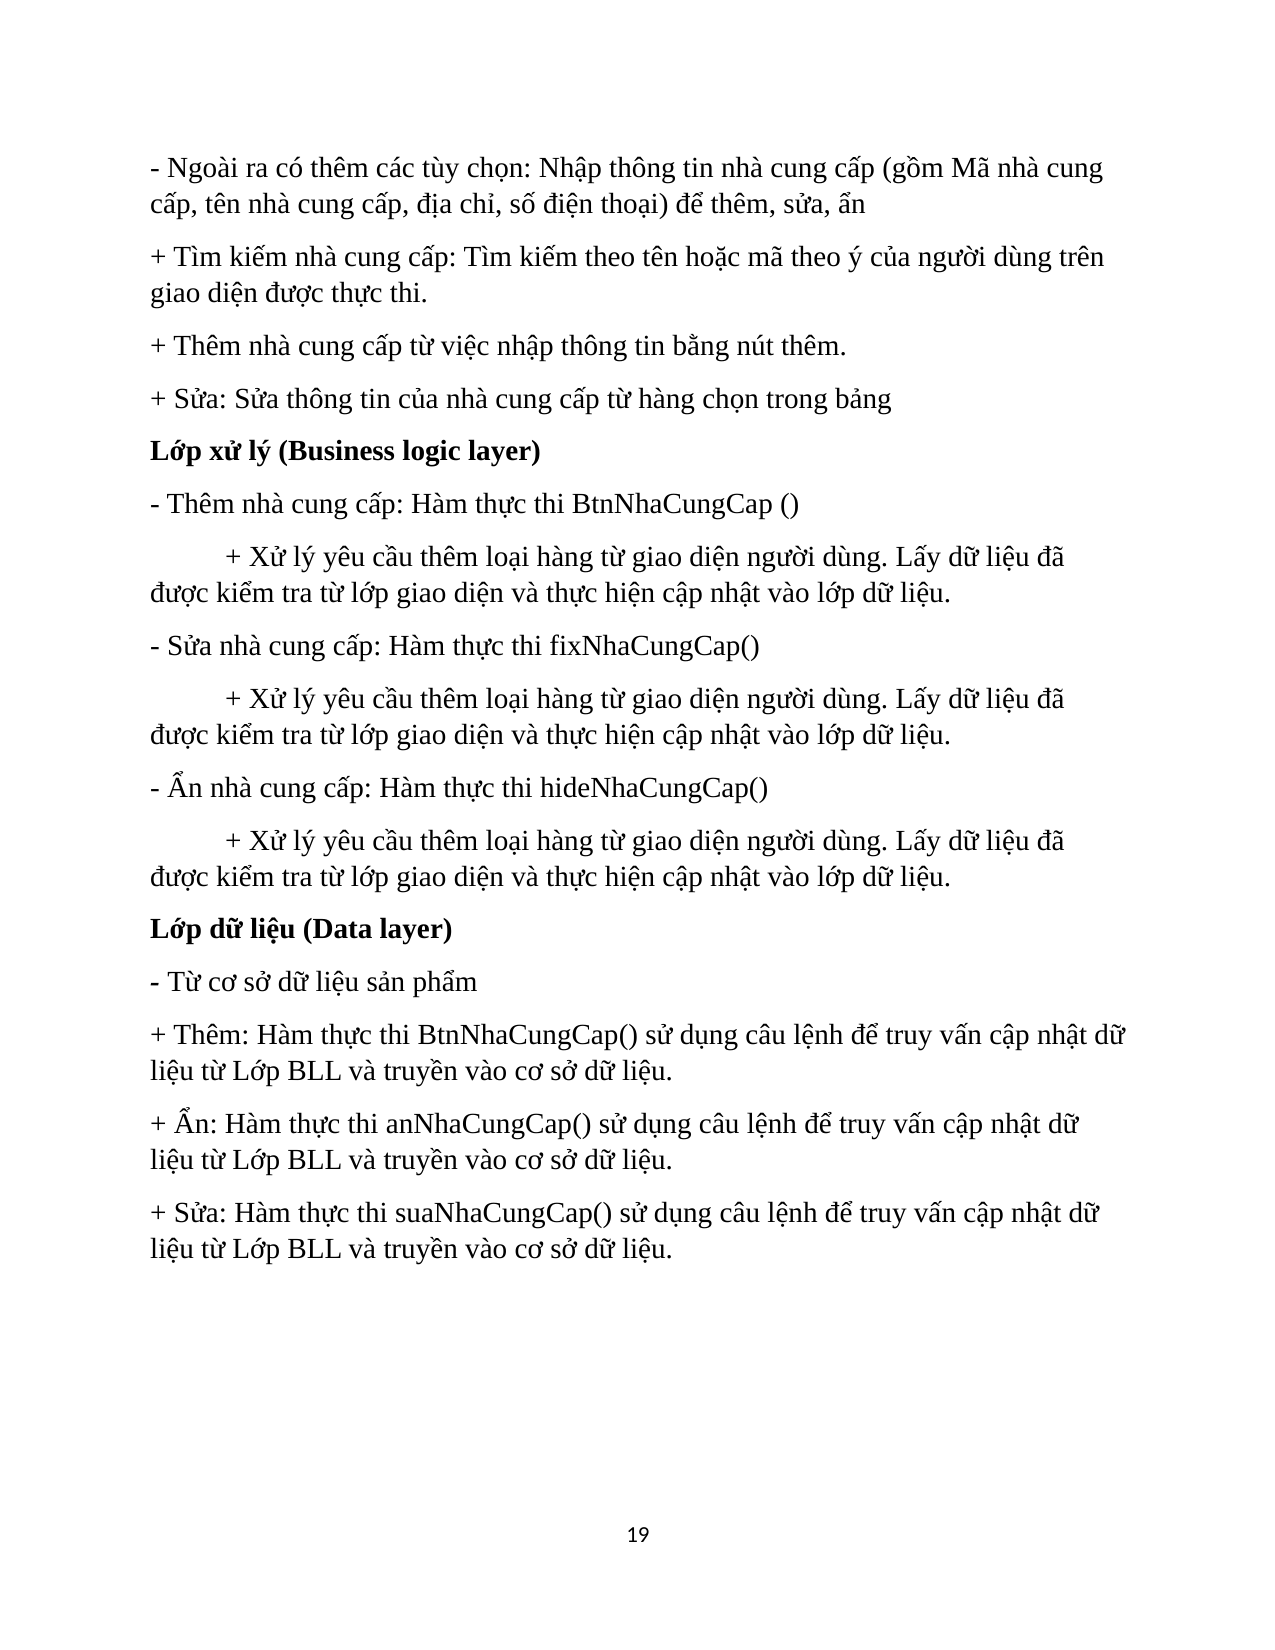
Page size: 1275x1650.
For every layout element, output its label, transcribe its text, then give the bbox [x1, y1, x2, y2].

text + Sửa: Hàm thực thi suaNhaCungCap() sử dụng câu lệnh để truy vấn cập nhật dữ liệu từ Lớp BLL và truyền vào cơ sở dữ liệu. [150, 1195, 1125, 1265]
text + Tìm kiếm nhà cung cấp: Tìm kiếm theo tên hoặc mã theo ý của người dùng trên giao diện được thực thi. [150, 239, 1125, 309]
text - Ẩn nhà cung cấp: Hàm thực thi hideNhaCungCap() [150, 770, 1125, 803]
text + Xử lý yêu cầu thêm loại hàng từ giao diện người dùng. Lấy dữ liệu đã được kiểm tra từ lớp giao diện và thực hiện cập nhật vào lớp dữ liệu. [150, 681, 1125, 751]
text Lớp xử lý (Business logic layer) [150, 433, 1125, 467]
text Lớp dữ liệu (Data layer) [150, 912, 1125, 945]
text - Từ cơ sở dữ liệu sản phẩm [150, 964, 1125, 998]
text + Sửa: Sửa thông tin của nhà cung cấp từ hàng chọn trong bảng [150, 381, 1125, 414]
text - Sửa nhà cung cấp: Hàm thực thi fixNhaCungCap() [150, 628, 1125, 662]
text + Xử lý yêu cầu thêm loại hàng từ giao diện người dùng. Lấy dữ liệu đã được kiểm tra từ lớp giao diện và thực hiện cập nhật vào lớp dữ liệu. [150, 539, 1125, 609]
text + Xử lý yêu cầu thêm loại hàng từ giao diện người dùng. Lấy dữ liệu đã được kiểm tra từ lớp giao diện và thực hiện cập nhật vào lớp dữ liệu. [150, 823, 1125, 892]
text + Ẩn: Hàm thực thi anNhaCungCap() sử dụng câu lệnh để truy vấn cập nhật dữ liệu từ Lớp BLL và truyền vào cơ sở dữ liệu. [150, 1106, 1125, 1176]
text + Thêm: Hàm thực thi BtnNhaCungCap() sử dụng câu lệnh để truy vấn cập nhật dữ liệu từ Lớp BLL và truyền vào cơ sở dữ liệu. [150, 1017, 1125, 1087]
text + Thêm nhà cung cấp từ việc nhập thông tin bằng nút thêm. [150, 328, 1125, 361]
text - Ngoài ra có thêm các tùy chọn: Nhập thông tin nhà cung cấp (gồm Mã nhà cung cấp, tên nhà cung cấp, địa chỉ, số điện thoại) để thêm, sửa, ẩn [150, 150, 1125, 220]
text - Thêm nhà cung cấp: Hàm thực thi BtnNhaCungCap () [150, 486, 1125, 520]
